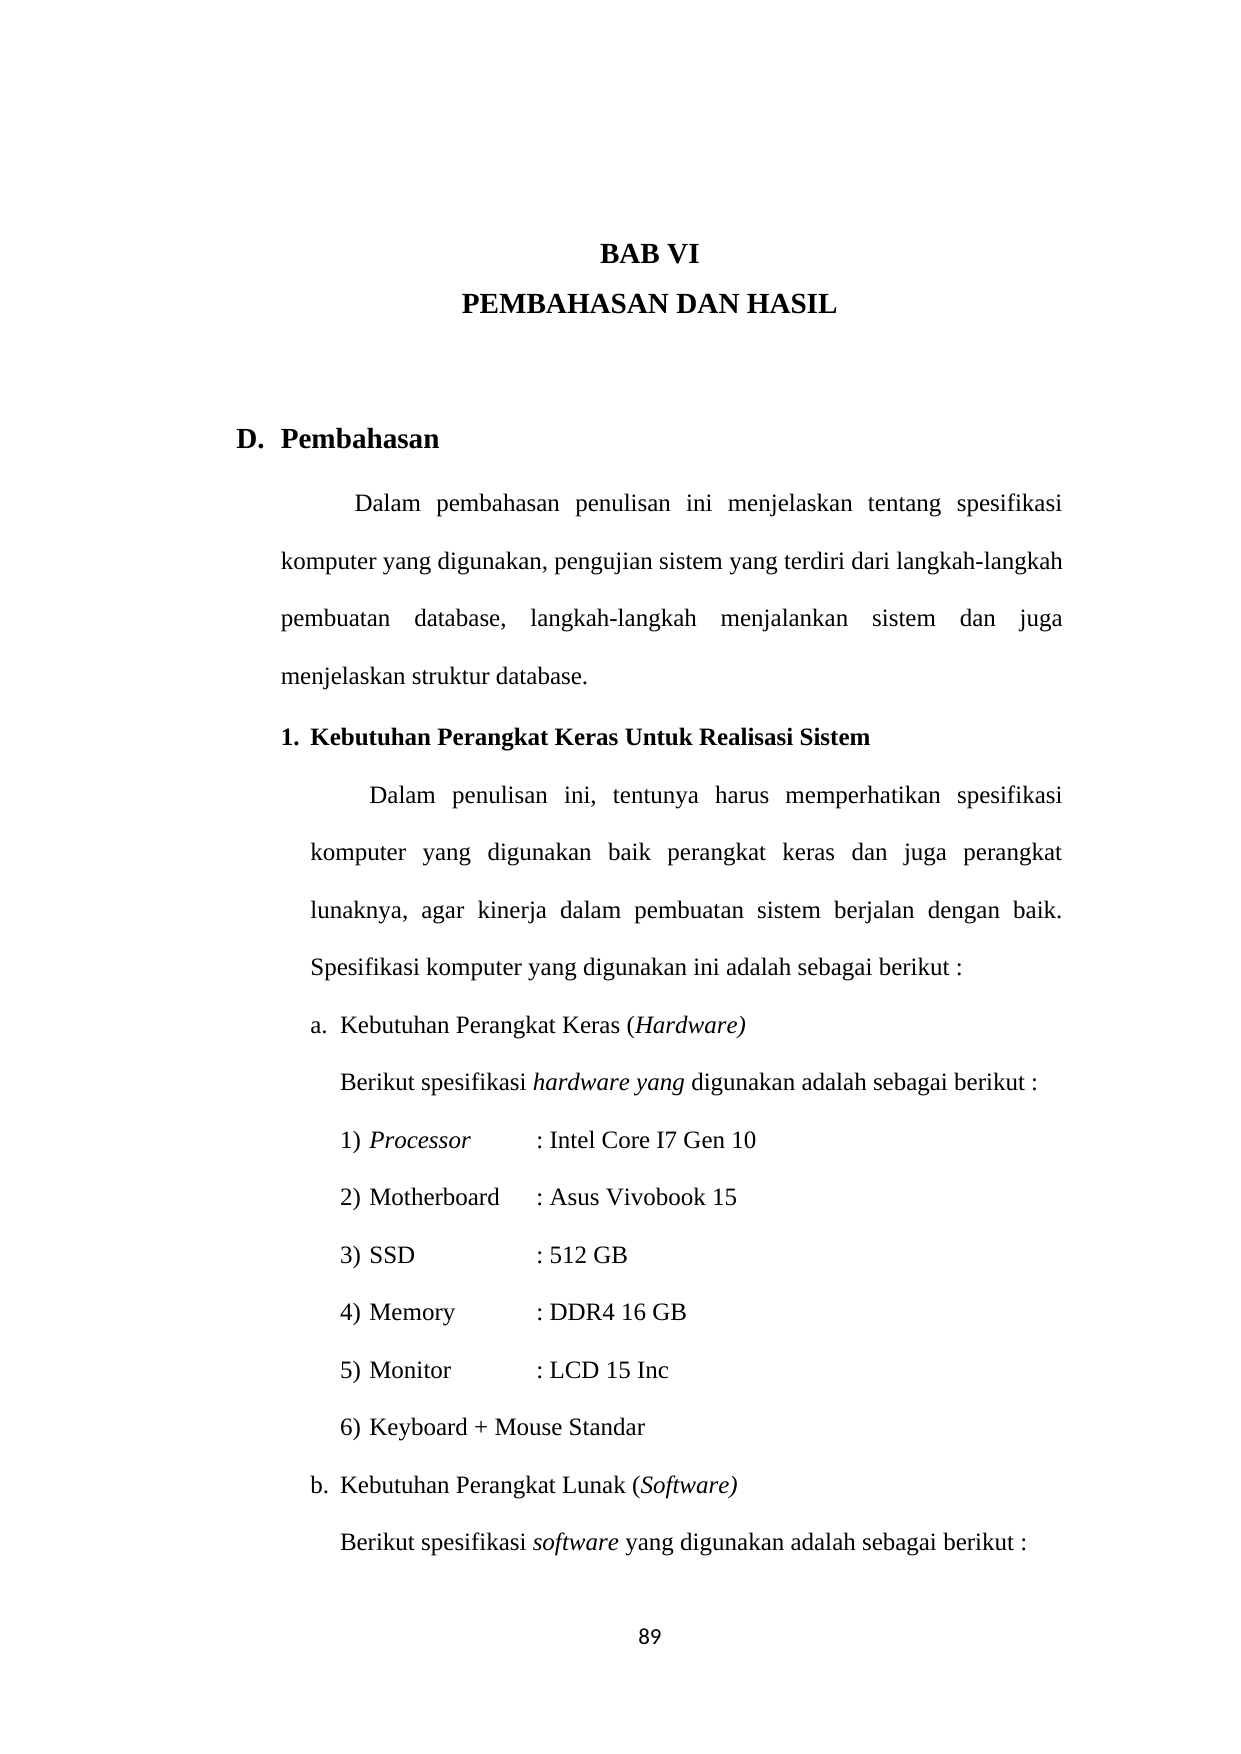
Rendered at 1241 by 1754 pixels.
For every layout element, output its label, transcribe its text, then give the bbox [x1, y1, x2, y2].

list Monitor : LCD 15 Inc [340, 1355, 1063, 1384]
list Kebutuhan Perangkat Lunak (Software) [310, 1470, 1063, 1499]
list Kebutuhan Perangkat Keras (Hardware) [310, 1010, 1063, 1039]
list Memory : DDR4 16 GB [340, 1297, 1063, 1326]
list Berikut spesifikasi hardware yang digunakan adalah sebagai berikut : [340, 1067, 1063, 1096]
subtitle Kebutuhan Perangkat Keras Untuk Realisasi Sistem [281, 722, 1063, 751]
list SSD : 512 GB [340, 1240, 1063, 1269]
list Dalam pembahasan penulisan ini menjelaskan tentang spesifikasi komputer yang digunakan, pengujian sistem yang terdiri dari langkah-langkah pembuatan database, langkah-langkah menjalankan sistem dan juga menjelaskan struktur database. [281, 488, 1063, 689]
list Dalam penulisan ini, tentunya harus memperhatikan spesifikasi komputer yang digunakan baik perangkat keras dan juga perangkat lunaknya, agar kinerja dalam pembuatan sistem berjalan dengan baik. Spesifikasi komputer yang digunakan ini adalah sebagai berikut : [310, 780, 1063, 981]
list Processor : Intel Core I7 Gen 10 [340, 1125, 1063, 1154]
list Keyboard + Mouse Standar [340, 1412, 1063, 1441]
text Berikut spesifikasi software yang digunakan adalah sebagai berikut : [340, 1527, 1063, 1556]
list Motherboard : Asus Vivobook 15 [340, 1182, 1063, 1211]
subtitle BAB VI PEMBAHASAN DAN HASIL [236, 236, 1063, 320]
subtitle Pembahasan [236, 421, 1063, 455]
